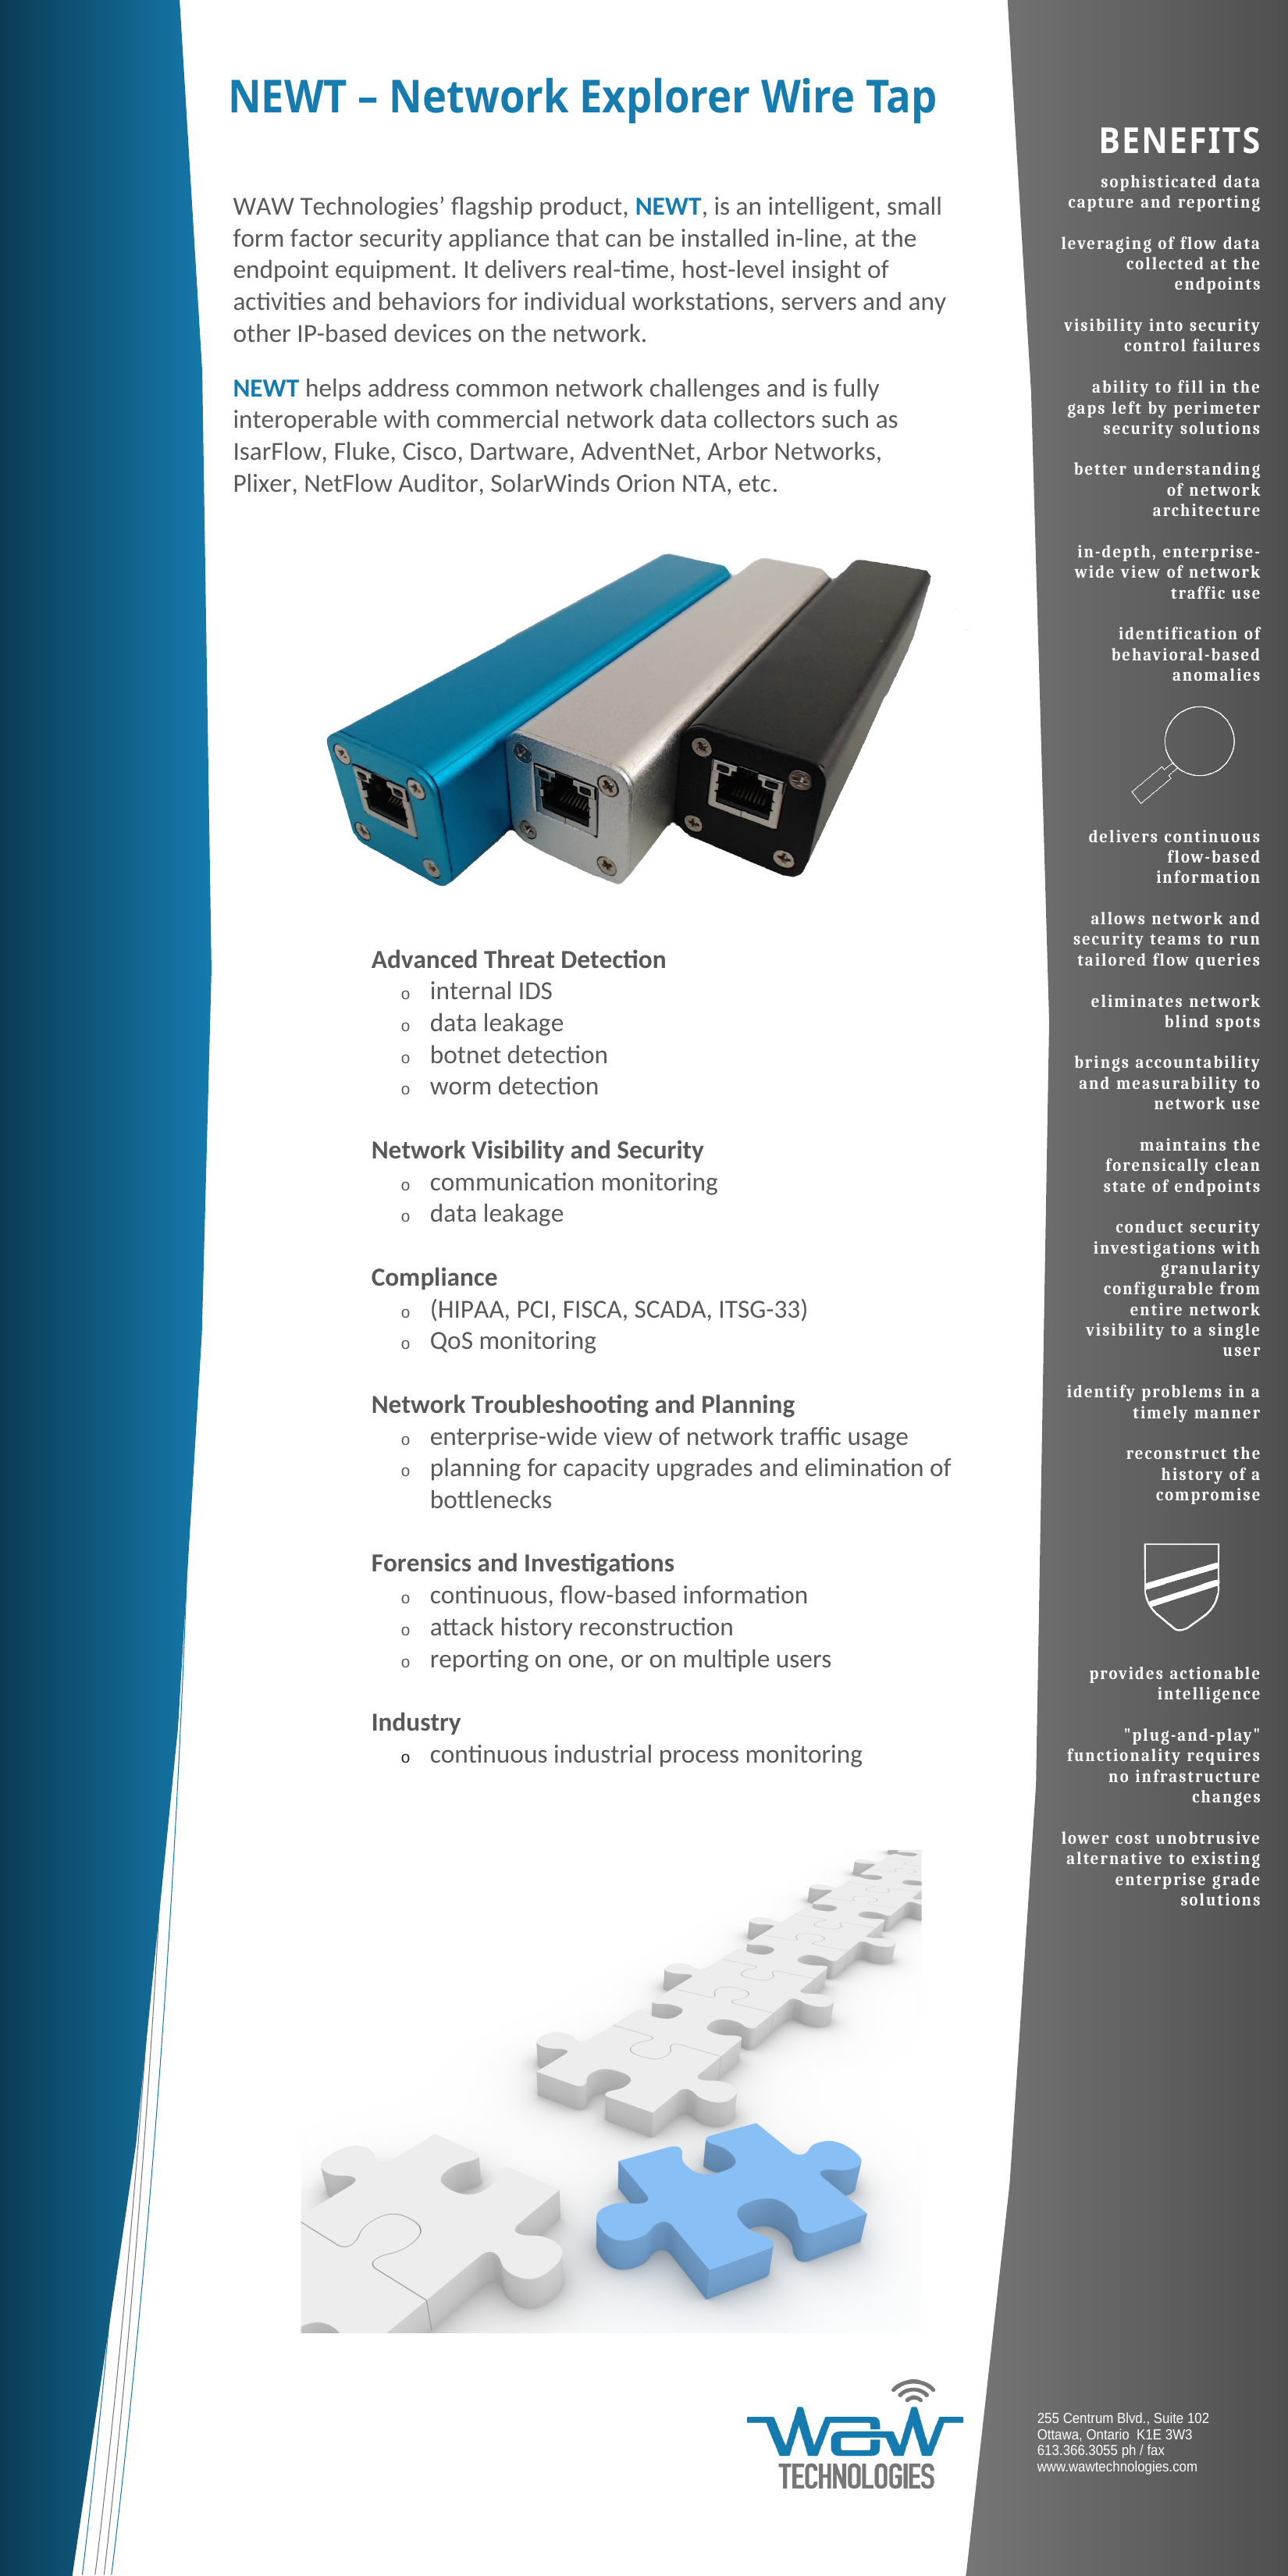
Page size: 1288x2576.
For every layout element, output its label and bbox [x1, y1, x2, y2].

picture [1130, 706, 1236, 806]
picture [205, 479, 1029, 946]
picture [261, 479, 266, 484]
picture [619, 479, 630, 490]
picture [589, 481, 596, 490]
picture [403, 479, 408, 486]
picture [1123, 1525, 1241, 1643]
picture [311, 479, 317, 488]
picture [746, 2379, 964, 2489]
picture [363, 481, 370, 490]
picture [547, 479, 553, 488]
picture [430, 481, 436, 490]
picture [417, 479, 422, 490]
picture [237, 479, 243, 484]
picture [384, 479, 390, 488]
picture [505, 481, 512, 490]
picture [557, 479, 563, 489]
picture [301, 1850, 922, 2333]
picture [376, 479, 382, 489]
picture [458, 481, 465, 490]
picture [651, 481, 658, 490]
picture [688, 479, 695, 488]
picture [715, 479, 720, 486]
